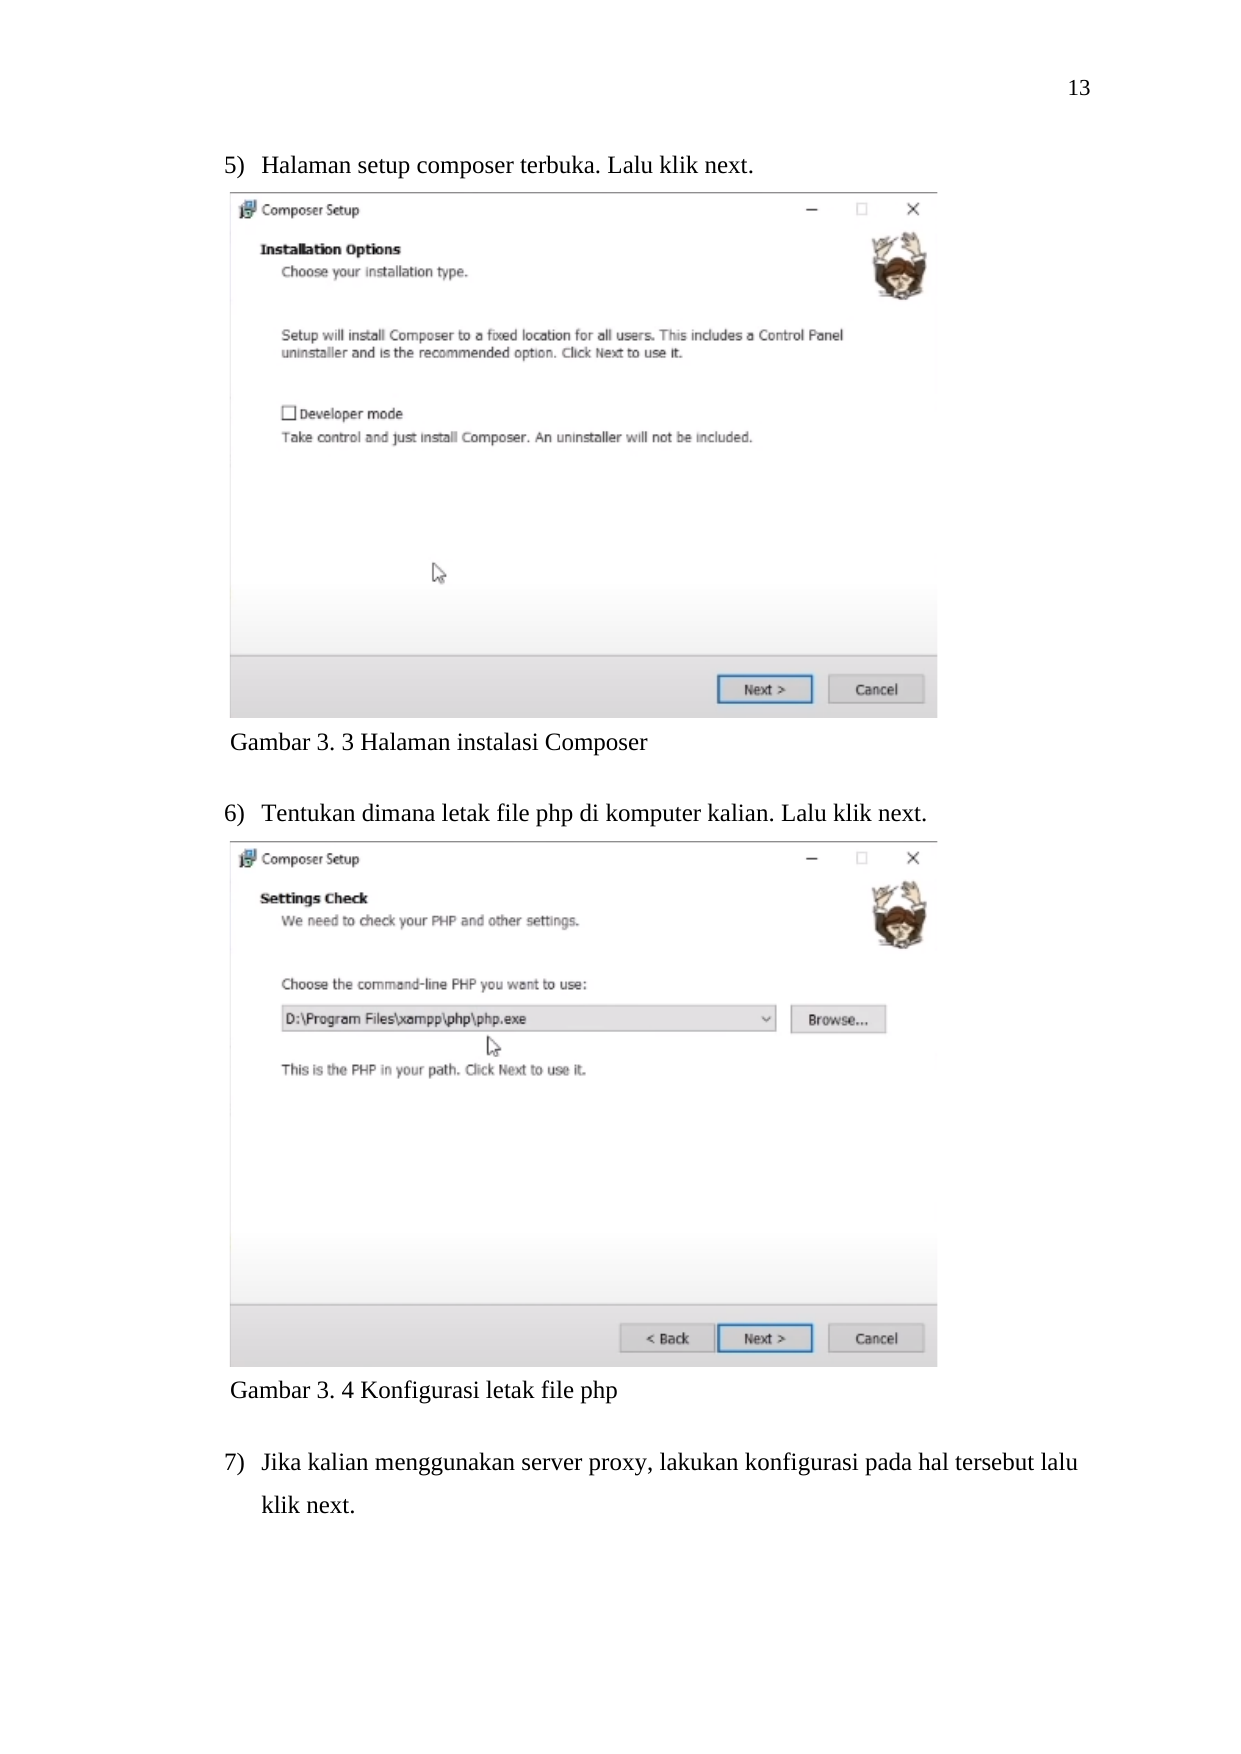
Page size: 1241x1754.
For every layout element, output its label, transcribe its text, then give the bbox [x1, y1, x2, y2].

list Halaman setup composer terbuka. Lalu klik next. [224, 150, 1090, 179]
list Tentukan dimana letak file php di komputer kalian. Lalu klik next. [224, 798, 1090, 827]
picture [229, 841, 938, 1367]
list Jika kalian menggunakan server proxy, lakukan konfigurasi pada hal tersebut lalu klik next. [224, 1447, 1090, 1519]
picture [229, 192, 938, 718]
